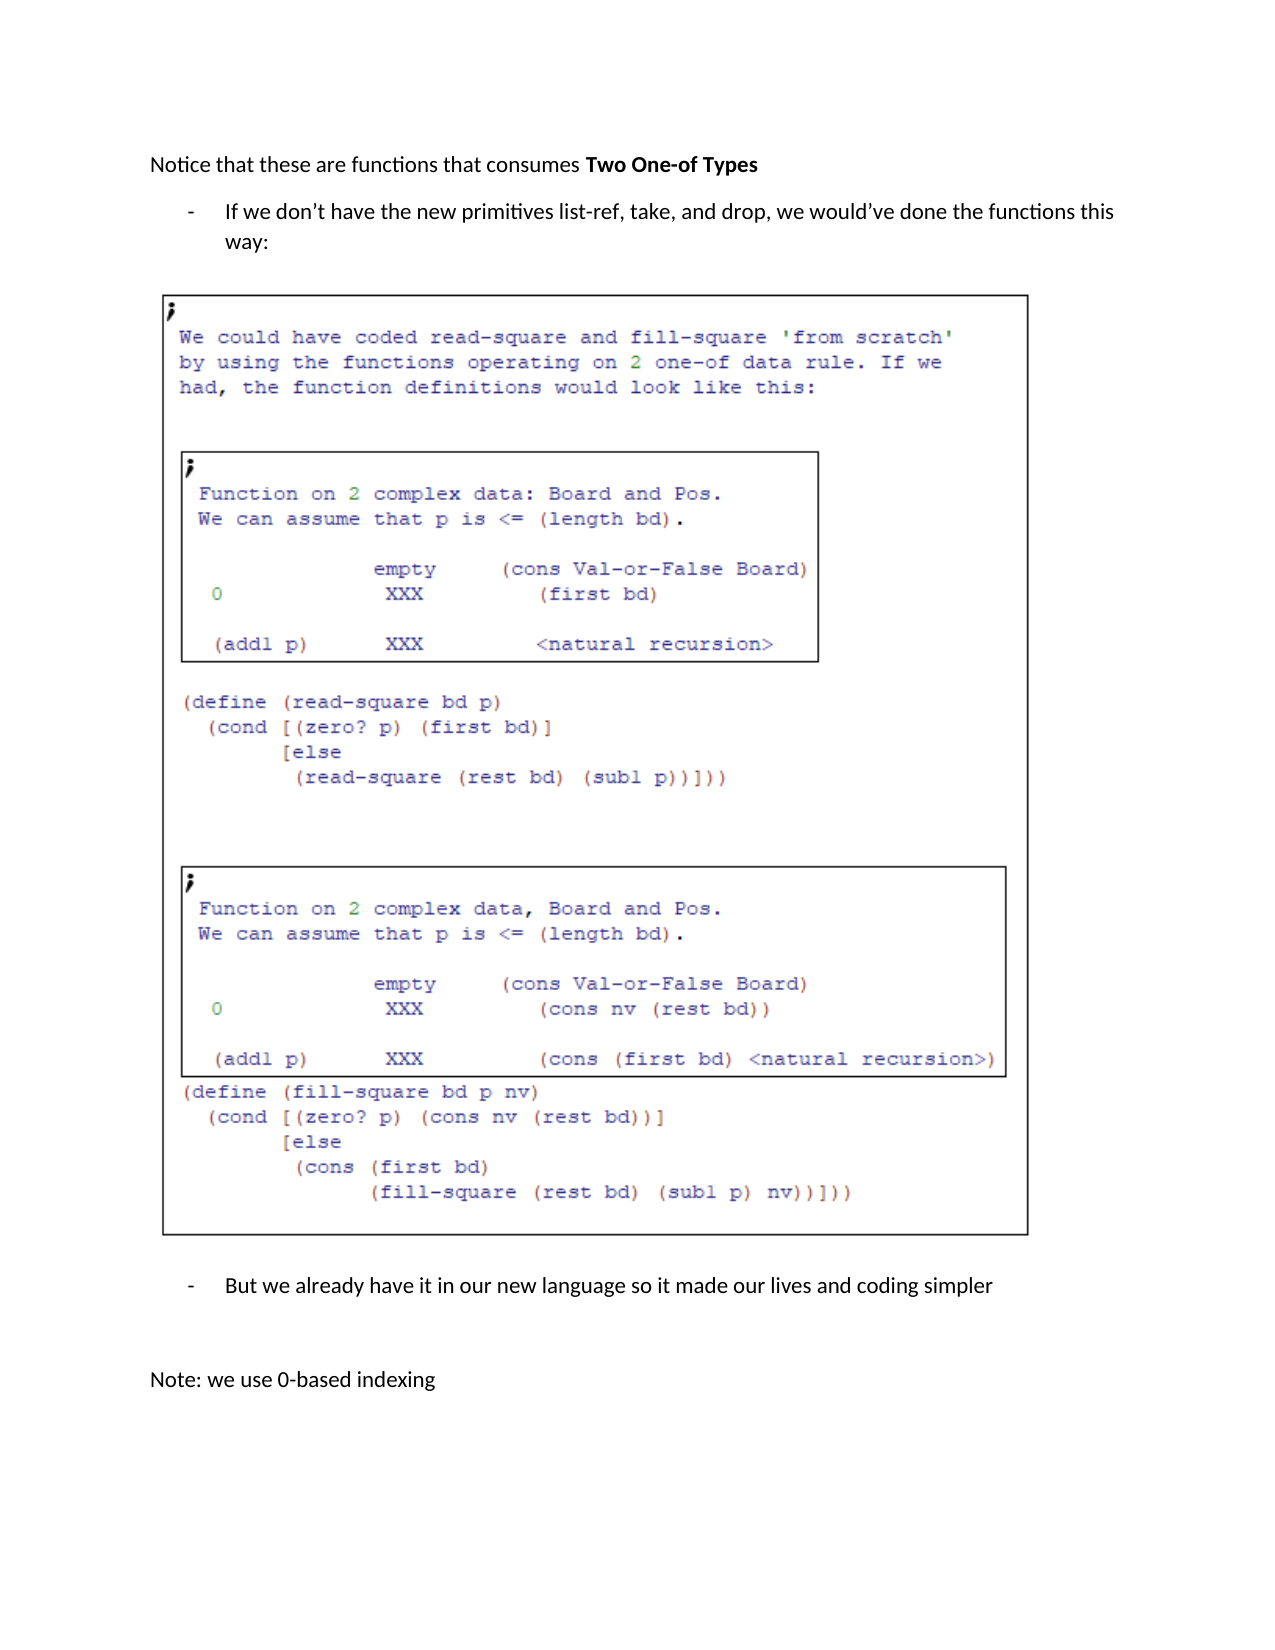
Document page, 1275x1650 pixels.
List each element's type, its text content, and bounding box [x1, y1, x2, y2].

text Note: we use 0-based indexing [150, 1365, 1125, 1393]
list But we already have it in our new language so it made our lives and coding simpler [187, 1271, 1125, 1299]
picture [150, 273, 1046, 1253]
text Notice that these are functions that consumes Two One-of Types [150, 150, 1125, 178]
list If we don’t have the new primitives list-ref, take, and drop, we would’ve done the functions this way: [187, 197, 1125, 255]
